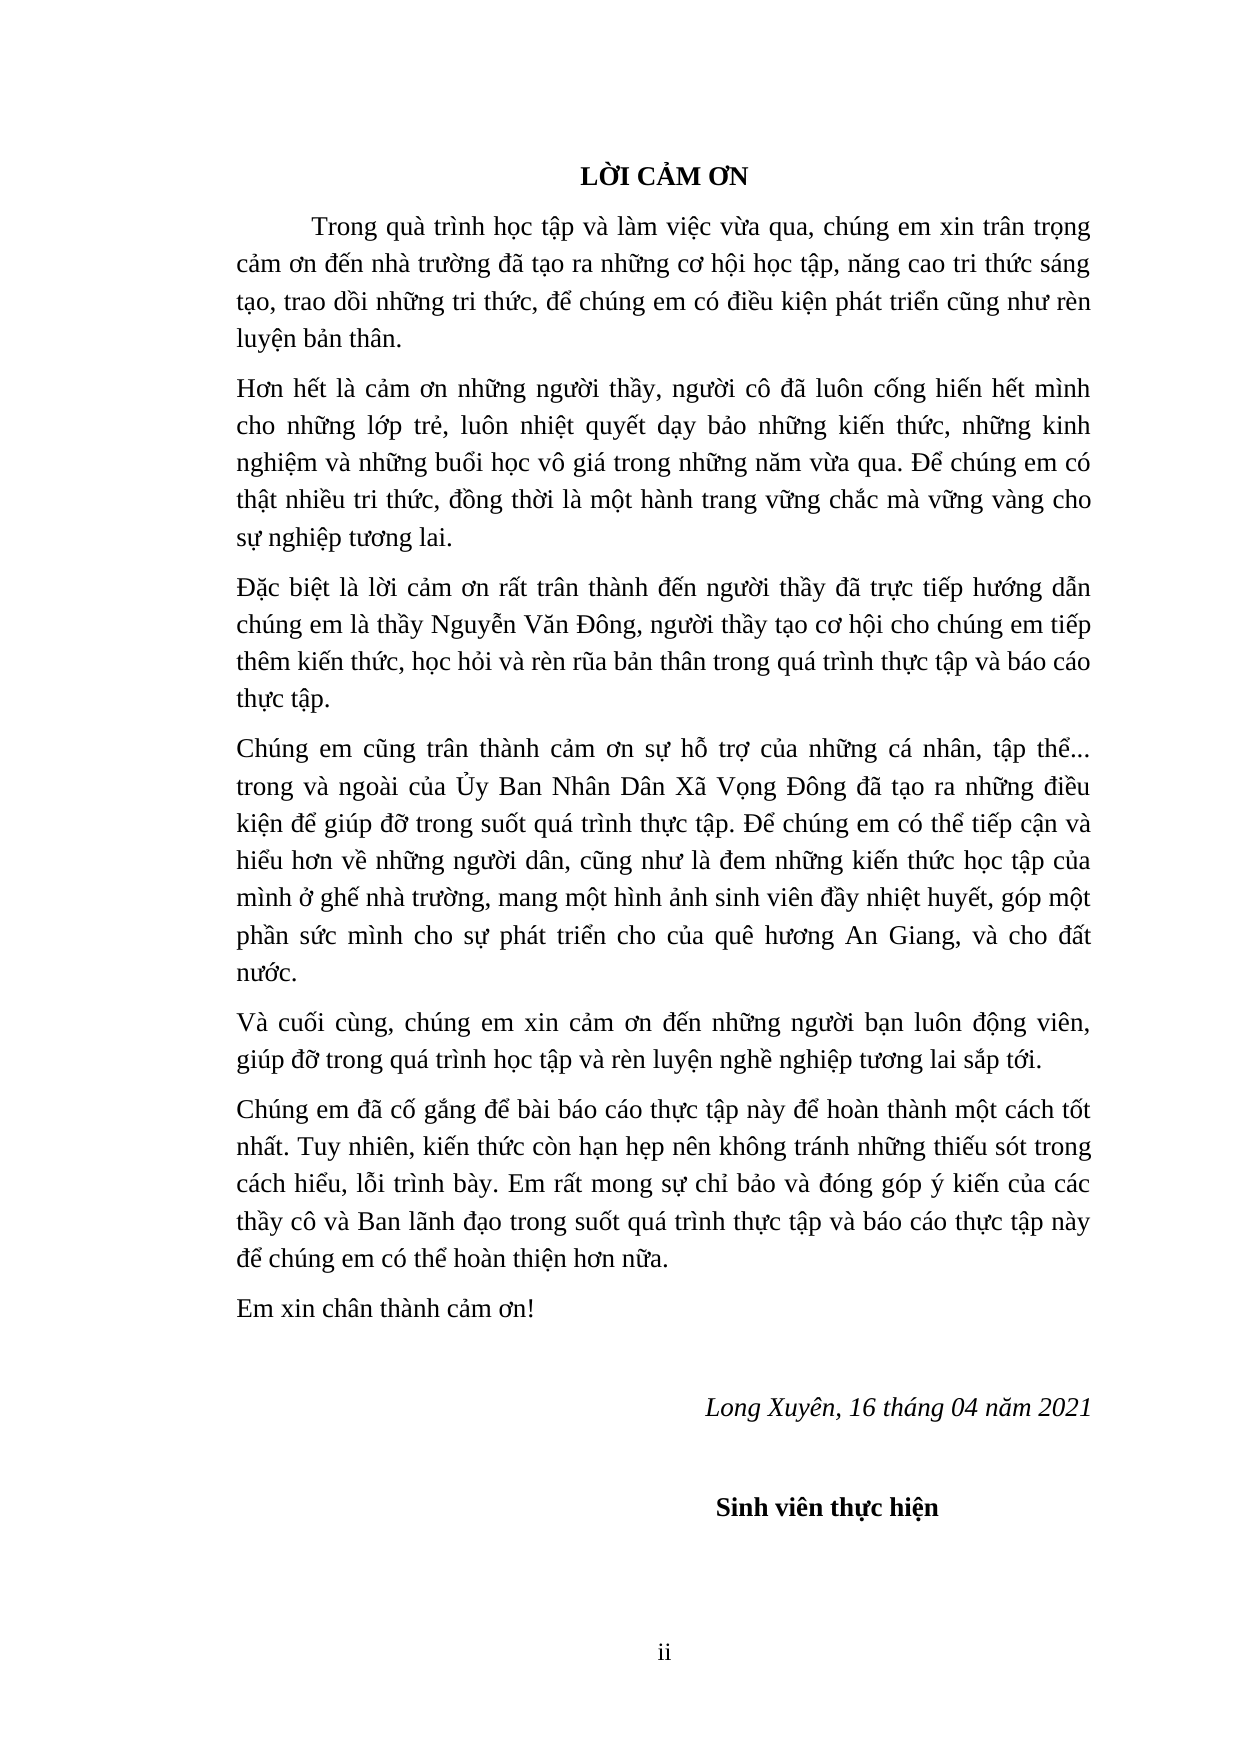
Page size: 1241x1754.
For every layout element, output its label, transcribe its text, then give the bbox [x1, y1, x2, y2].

text Sinh viên thực hiện [611, 1491, 1043, 1522]
text Và cuối cùng, chúng em xin cảm ơn đến những người bạn luôn động viên, giúp đỡ trong quá trình học tập và rèn luyện nghề nghiệp tương lai sắp tới. [236, 1006, 1092, 1074]
text Em xin chân thành cảm ơn! [236, 1292, 1092, 1323]
text Long Xuyên, 16 tháng 04 năm 2021 [236, 1391, 1092, 1423]
text Đặc biệt là lời cảm ơn rất trân thành đến người thầy đã trực tiếp hướng dẫn chúng em là thầy Nguyễn Văn Đông, người thầy tạo cơ hội cho chúng em tiếp thêm kiến thức, học hỏi và rèn rũa bản thân trong quá trình thực tập và báo cáo thực tập. [236, 571, 1092, 714]
text Chúng em đã cố gắng để bài báo cáo thực tập này để hoàn thành một cách tốt nhất. Tuy nhiên, kiến thức còn hạn hẹp nên không tránh những thiếu sót trong cách hiểu, lỗi trình bày. Em rất mong sự chỉ bảo và đóng góp ý kiến của các thầy cô và Ban lãnh đạo trong suốt quá trình thực tập và báo cáo thực tập này để chúng em có thể hoàn thiện hơn nữa. [236, 1093, 1092, 1273]
text Chúng em cũng trân thành cảm ơn sự hỗ trợ của những cá nhân, tập thể... trong và ngoài của Ủy Ban Nhân Dân Xã Vọng Đông đã tạo ra những điều kiện để giúp đỡ trong suốt quá trình thực tập. Để chúng em có thể tiếp cận và hiểu hơn về những người dân, cũng như là đem những kiến thức học tập của mình ở ghế nhà trường, mang một hình ảnh sinh viên đầy nhiệt huyết, góp một phần sức mình cho sự phát triển cho của quê hương An Giang, và cho đất nước. [236, 732, 1092, 987]
text Trong quà trình học tập và làm việc vừa qua, chúng em xin trân trọng cảm ơn đến nhà trường đã tạo ra những cơ hội học tập, năng cao tri thức sáng tạo, trao dồi những tri thức, để chúng em có điều kiện phát triển cũng như rèn luyện bản thân. [236, 210, 1092, 353]
text Hơn hết là cảm ơn những người thầy, người cô đã luôn cống hiến hết mình cho những lớp trẻ, luôn nhiệt quyết dạy bảo những kiến thức, những kinh nghiệm và những buổi học vô giá trong những năm vừa qua. Để chúng em có thật nhiều tri thức, đồng thời là một hành trang vững chắc mà vững vàng cho sự nghiệp tương lai. [236, 372, 1092, 552]
subtitle LỜI CẢM ƠN [236, 160, 1092, 191]
